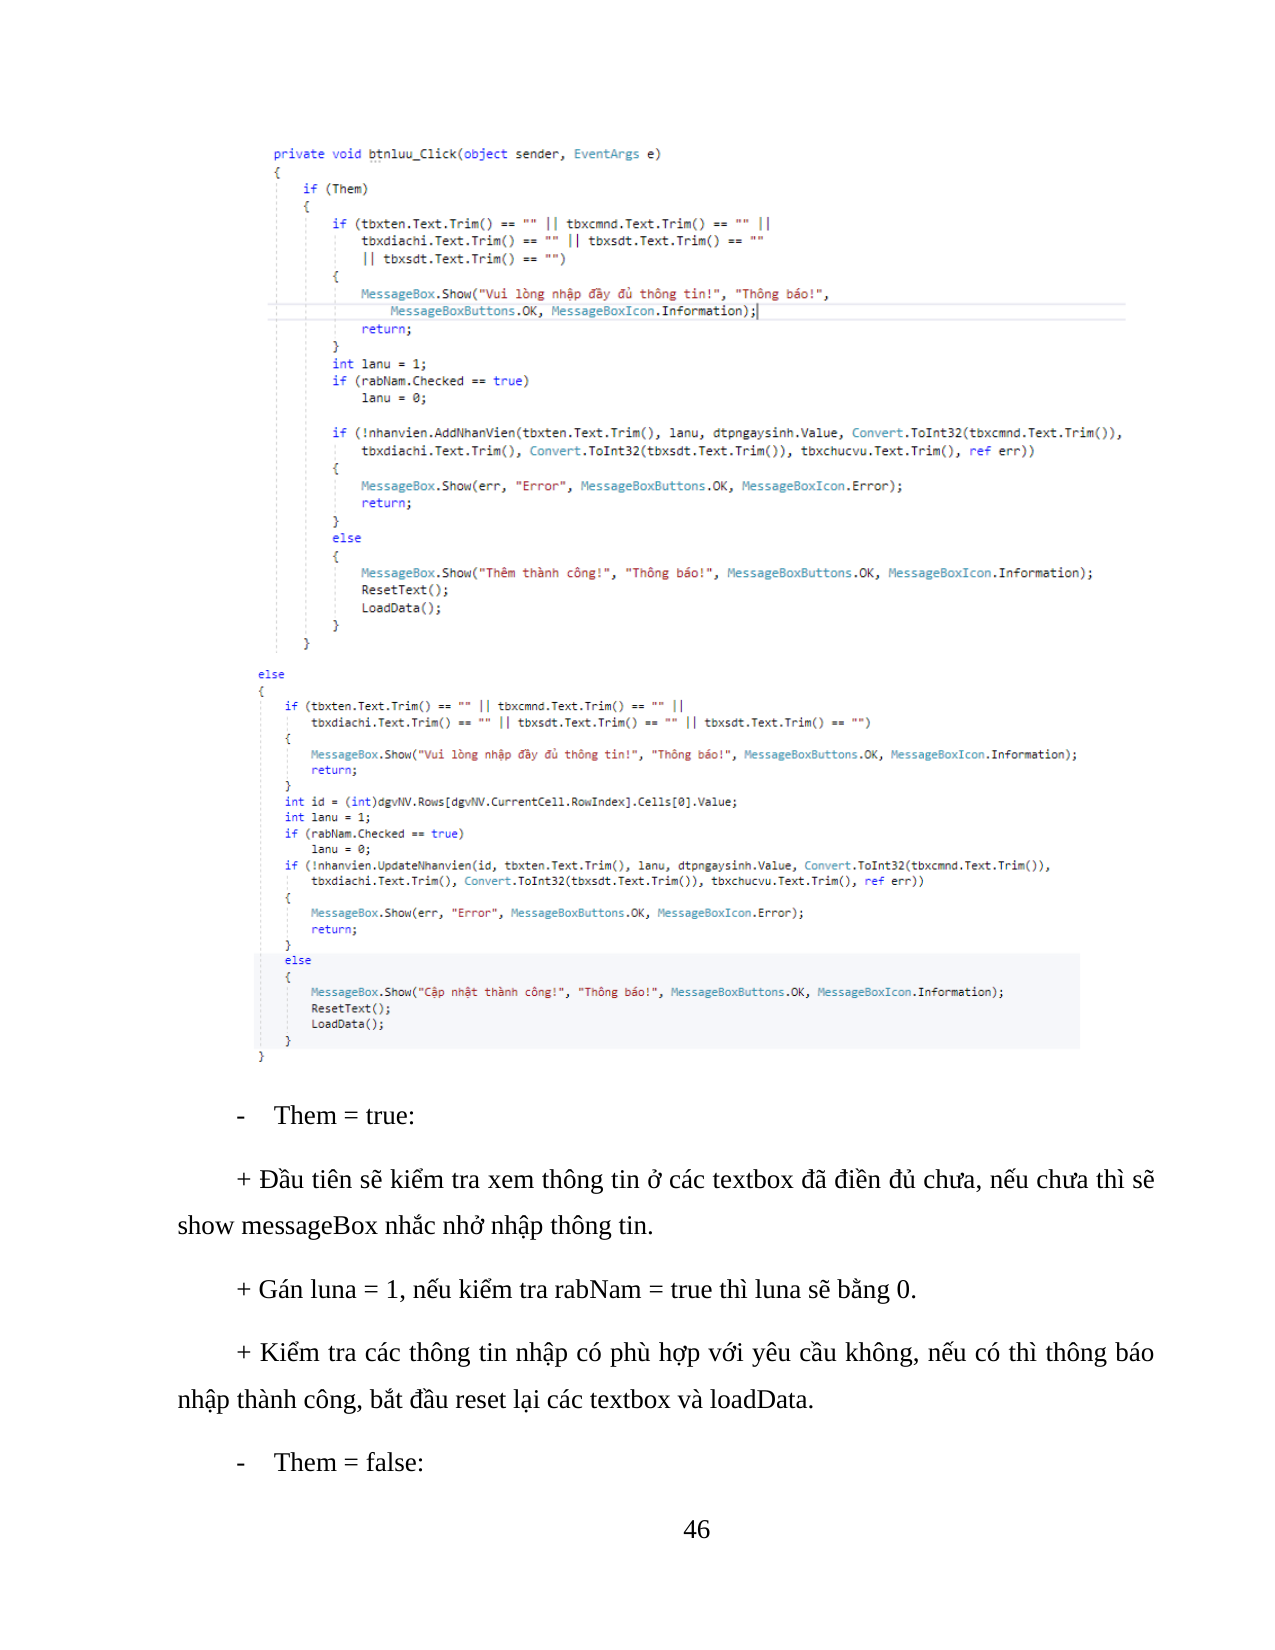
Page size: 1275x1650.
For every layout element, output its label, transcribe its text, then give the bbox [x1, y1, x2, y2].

list Them = false: [236, 1446, 1157, 1477]
text + Đầu tiên sẽ kiểm tra xem thông tin ở các textbox đã điền đủ chưa, nếu chưa thì sẽ show messageBox nhắc nhở nhập thông tin. [177, 1163, 1157, 1241]
text + Kiểm tra các thông tin nhập có phù hợp với yêu cầu không, nếu có thì thông báo nhập thành công, bắt đầu reset lại các textbox và loadData. [177, 1336, 1157, 1414]
picture [267, 147, 1126, 653]
picture [253, 667, 1081, 1068]
text + Gán luna = 1, nếu kiểm tra rabNam = true thì luna sẽ bằng 0. [177, 1273, 1157, 1304]
list Them = true: [236, 1099, 1157, 1131]
